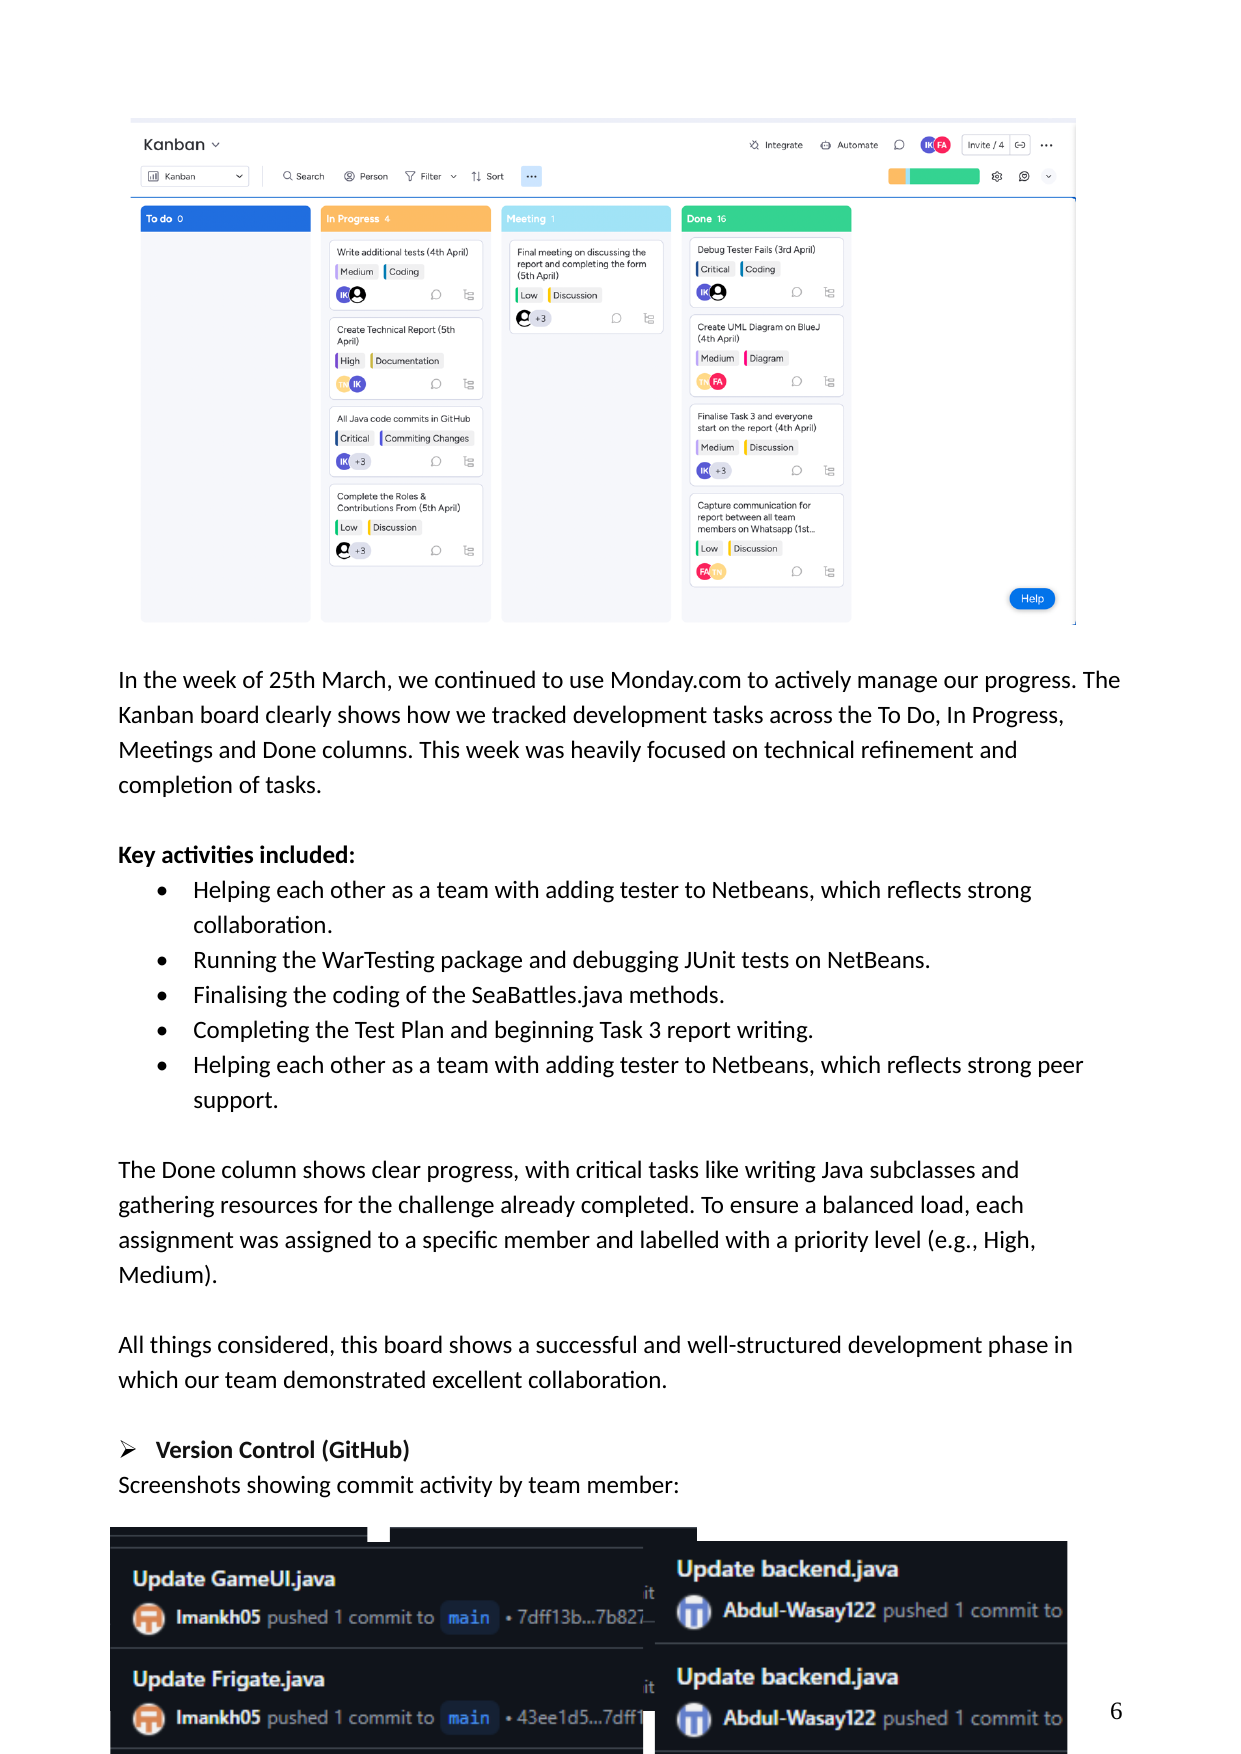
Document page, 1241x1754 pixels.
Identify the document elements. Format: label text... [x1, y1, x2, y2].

text In the week of 25th March, we continued to use Monday.com to actively manage our progress. The Kanban board clearly shows how we tracked development tasks across the To Do, In Progress, Meetings and Done columns. This week was heavily focused on technical refinement and completion of tasks. [118, 664, 1122, 799]
list Completing the Test Plan and beginning Task 3 report writing. [156, 1014, 1122, 1044]
picture [130, 118, 1076, 625]
text Key activities included: [118, 839, 1122, 869]
text All things considered, this board shows a successful and well-structured development phase in which our team demonstrated excellent collaboration. [118, 1329, 1122, 1394]
list Helping each other as a team with adding tester to Netbeans, which reflects strong collaboration. [156, 874, 1122, 939]
list Version Control (GitHub) [118, 1434, 1122, 1464]
text The Done column shows clear progress, with critical tasks like writing Java subclasses and gathering resources for the challenge already completed. To ensure a balanced load, each assignment was assigned to a specific member and labelled with a priority level (e.g., High, Medium). [118, 1154, 1122, 1289]
picture [110, 1527, 1068, 1754]
list Running the WarTesting package and debugging JUnit tests on NetBeans. [156, 944, 1122, 974]
list Finalising the coding of the SeaBattles.java methods. [156, 979, 1122, 1009]
list Helping each other as a team with adding tester to Netbeans, which reflects strong peer support. [156, 1049, 1122, 1114]
text Screenshots showing commit activity by team member: [118, 1469, 1122, 1499]
